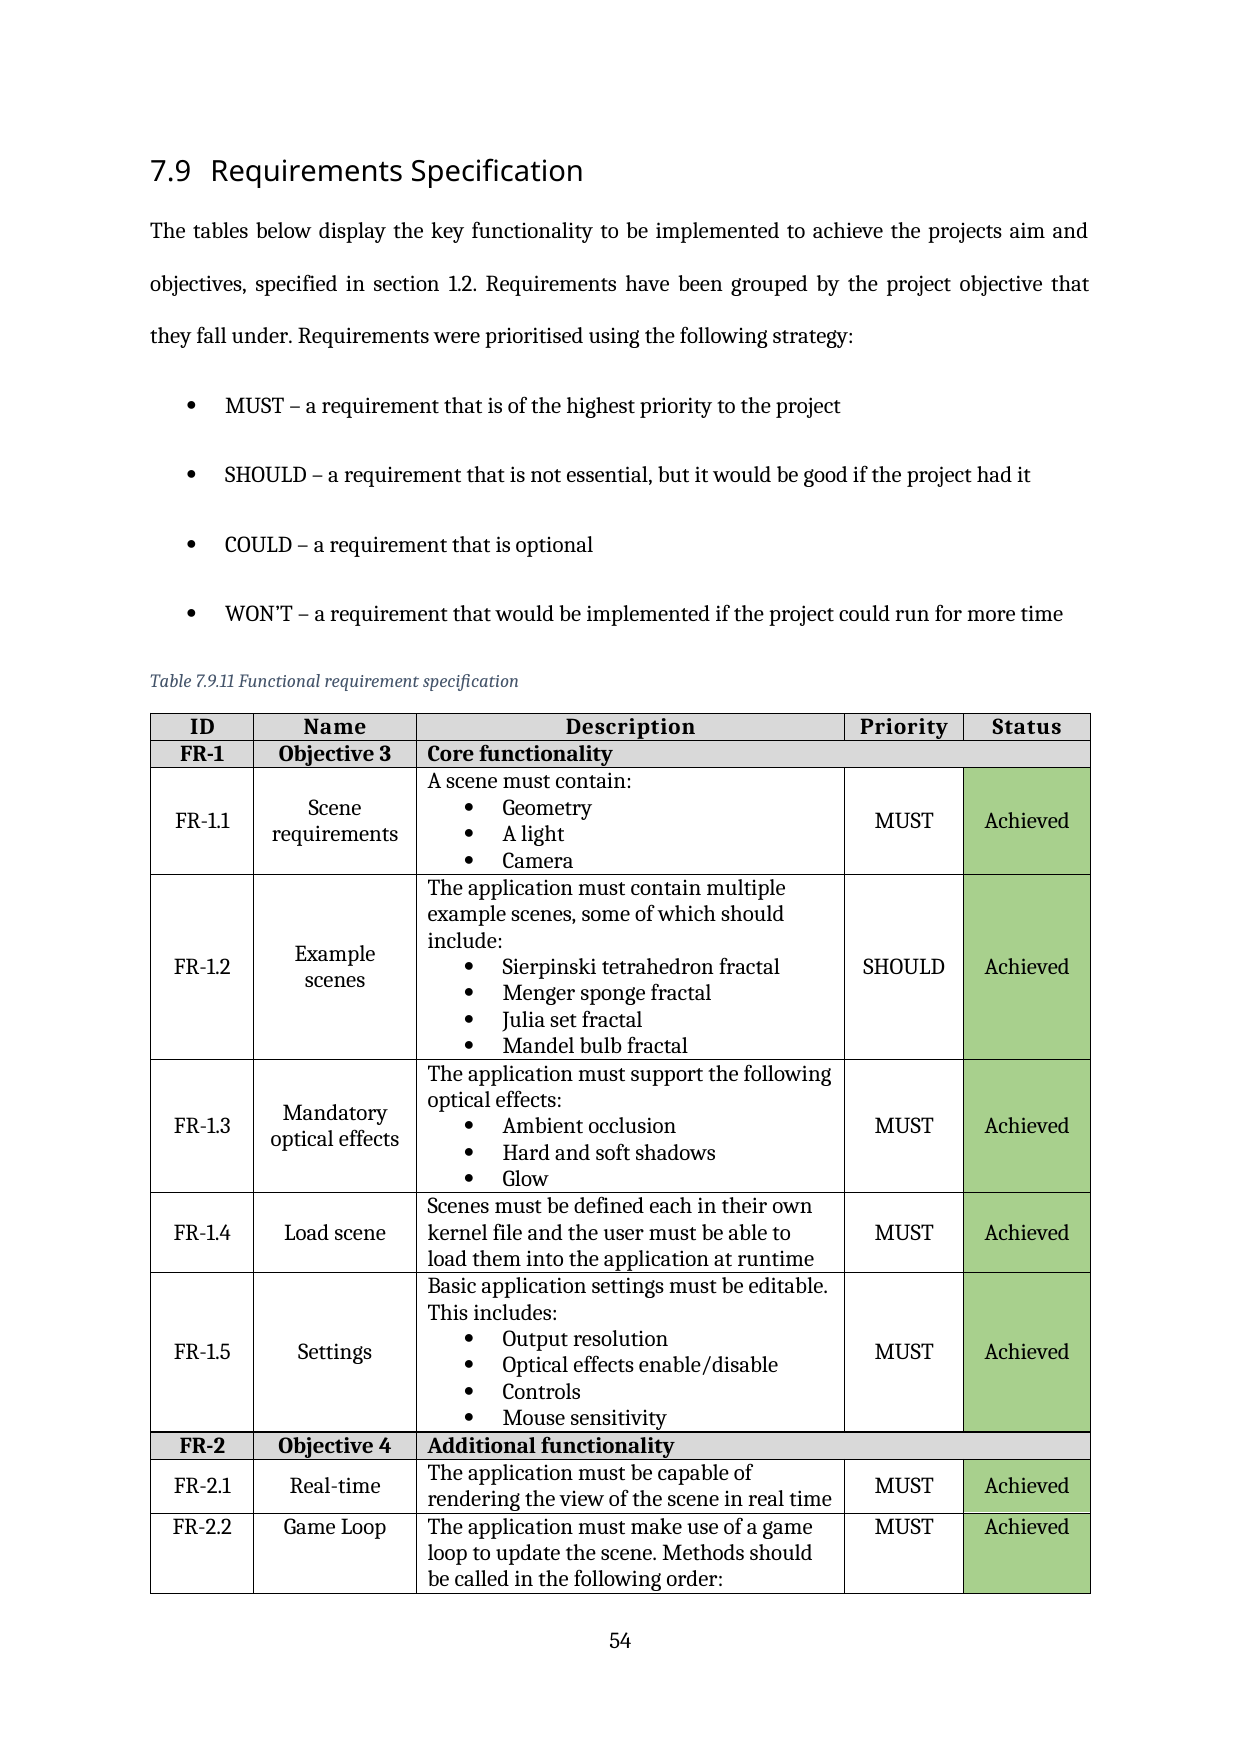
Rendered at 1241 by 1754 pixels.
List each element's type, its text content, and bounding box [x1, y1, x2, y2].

table_cell Scene requirements [254, 768, 416, 874]
text The tables below display the key functionality to be implemented to achieve the projects aim and objectives, specified in section 1.2. Requirements have been grouped by the project objective that they fall under. Requirements were prioritised using the following strategy: [150, 218, 1090, 349]
table_cell FR-1.5 [151, 1273, 253, 1431]
table_cell FR-1.4 [151, 1193, 253, 1272]
table_cell Game Loop [254, 1514, 416, 1593]
table_cell A scene must contain: Geometry A light Camera [417, 768, 844, 874]
table_header Name [254, 714, 416, 740]
table_cell The application must support the following optical effects: Ambient occlusion Hard and soft shadows Glow [417, 1060, 844, 1192]
subtitle Requirements Specification [150, 150, 1090, 190]
table_cell Objective 3 [254, 741, 416, 767]
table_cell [417, 1514, 844, 1593]
table_cell FR-1.2 [151, 875, 253, 1059]
table_cell Additional functionality [417, 1433, 1090, 1459]
table_cell MUST [845, 1460, 963, 1512]
table_cell The application must be capable of rendering the view of the scene in real time [417, 1460, 844, 1512]
table_cell FR-2 [151, 1433, 253, 1459]
table_cell Achieved [964, 1060, 1090, 1192]
list WON’T – a requirement that would be implemented if the project could run for more time [187, 601, 1090, 627]
table_cell Objective 4 [254, 1433, 416, 1459]
table_cell MUST [845, 1193, 963, 1272]
table_cell The application must contain multiple example scenes, some of which should include: Sierpinski tetrahedron fractal Menger sponge fractal Julia set fractal Mandel bulb fractal [417, 875, 844, 1059]
table_cell Example scenes [254, 875, 416, 1059]
table_cell FR-1.1 [151, 768, 253, 874]
table_cell Achieved [964, 1514, 1090, 1593]
table_cell SHOULD [845, 875, 963, 1059]
table_cell MUST [845, 1060, 963, 1192]
table_header Priority [845, 714, 963, 740]
list COULD – a requirement that is optional [187, 531, 1090, 558]
table_header ID [151, 714, 253, 740]
table_cell Core functionality [417, 741, 1090, 767]
table_cell Achieved [964, 1193, 1090, 1272]
list SHOULD – a requirement that is not essential, but it would be good if the project had it [187, 462, 1090, 488]
table_cell Settings [254, 1273, 416, 1431]
table_cell FR-2.1 [151, 1460, 253, 1512]
table_cell Basic application settings must be editable. This includes: Output resolution Optical effects enable/disable Controls Mouse sensitivity [417, 1273, 844, 1431]
table_cell Scenes must be defined each in their own kernel file and the user must be able to load them into the application at runtime [417, 1193, 844, 1272]
table_cell MUST [845, 1514, 963, 1593]
table_cell Achieved [964, 1273, 1090, 1431]
table_cell MUST [845, 768, 963, 874]
table_cell Achieved [964, 875, 1090, 1059]
table_cell Achieved [964, 1460, 1090, 1512]
table_header Status [964, 714, 1090, 740]
table_cell Achieved [964, 768, 1090, 874]
list MUST – a requirement that is of the highest priority to the project [187, 393, 1090, 419]
table_cell FR-2.2 [151, 1514, 253, 1593]
table_cell MUST [845, 1273, 963, 1431]
table_cell Mandatory optical effects [254, 1060, 416, 1192]
table_cell Real-time [254, 1460, 416, 1512]
table_header Description [417, 714, 844, 740]
table_cell Load scene [254, 1193, 416, 1272]
table_cell FR-1.3 [151, 1060, 253, 1192]
table_cell FR-1 [151, 741, 253, 767]
